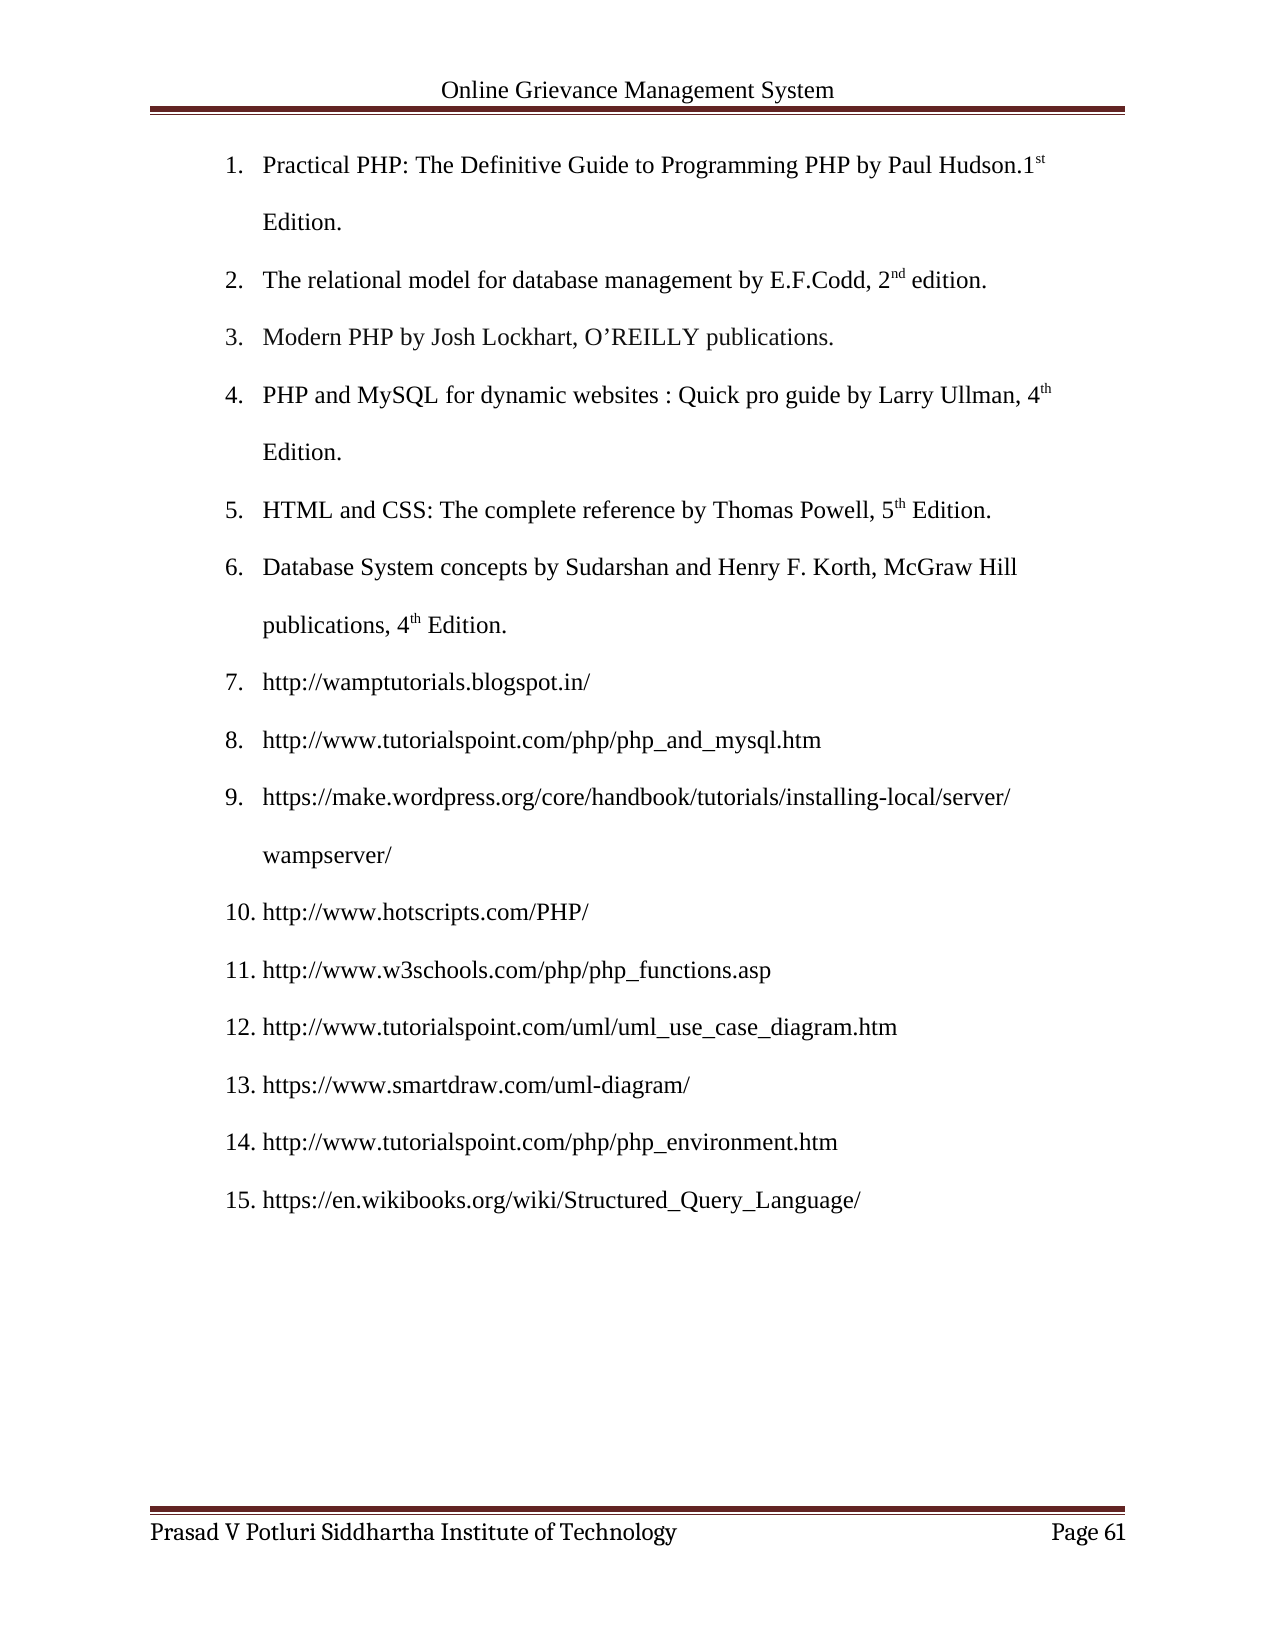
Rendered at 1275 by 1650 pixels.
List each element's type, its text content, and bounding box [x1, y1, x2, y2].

list http://wamptutorials.blogspot.in/ [225, 667, 1125, 696]
list Database System concepts by Sudarshan and Henry F. Korth, McGraw Hill publications, 4th Edition. [225, 552, 1125, 639]
list http://www.tutorialspoint.com/php/php_environment.htm [225, 1127, 1125, 1156]
list Practical PHP: The Definitive Guide to Programming PHP by Paul Hudson.1st Edition. [225, 150, 1125, 236]
list PHP and MySQL for dynamic websites : Quick pro guide by Larry Ullman, 4th Edition. [225, 380, 1125, 466]
list HTML and CSS: The complete reference by Thomas Powell, 5th Edition. [225, 495, 1125, 524]
list http://www.w3schools.com/php/php_functions.asp [225, 955, 1125, 984]
list http://www.tutorialspoint.com/uml/uml_use_case_diagram.htm [225, 1012, 1125, 1041]
list http://www.tutorialspoint.com/php/php_and_mysql.htm [225, 725, 1125, 754]
list Modern PHP by Josh Lockhart, O’REILLY publications. [225, 322, 1125, 351]
list https://en.wikibooks.org/wiki/Structured_Query_Language/ [225, 1185, 1125, 1214]
list http://www.hotscripts.com/PHP/ [225, 897, 1125, 926]
list The relational model for database management by E.F.Codd, 2nd edition. [225, 265, 1125, 294]
list https://make.wordpress.org/core/handbook/tutorials/installing-local/server/wampserver/ [225, 782, 1125, 869]
list https://www.smartdraw.com/uml-diagram/ [225, 1070, 1125, 1099]
